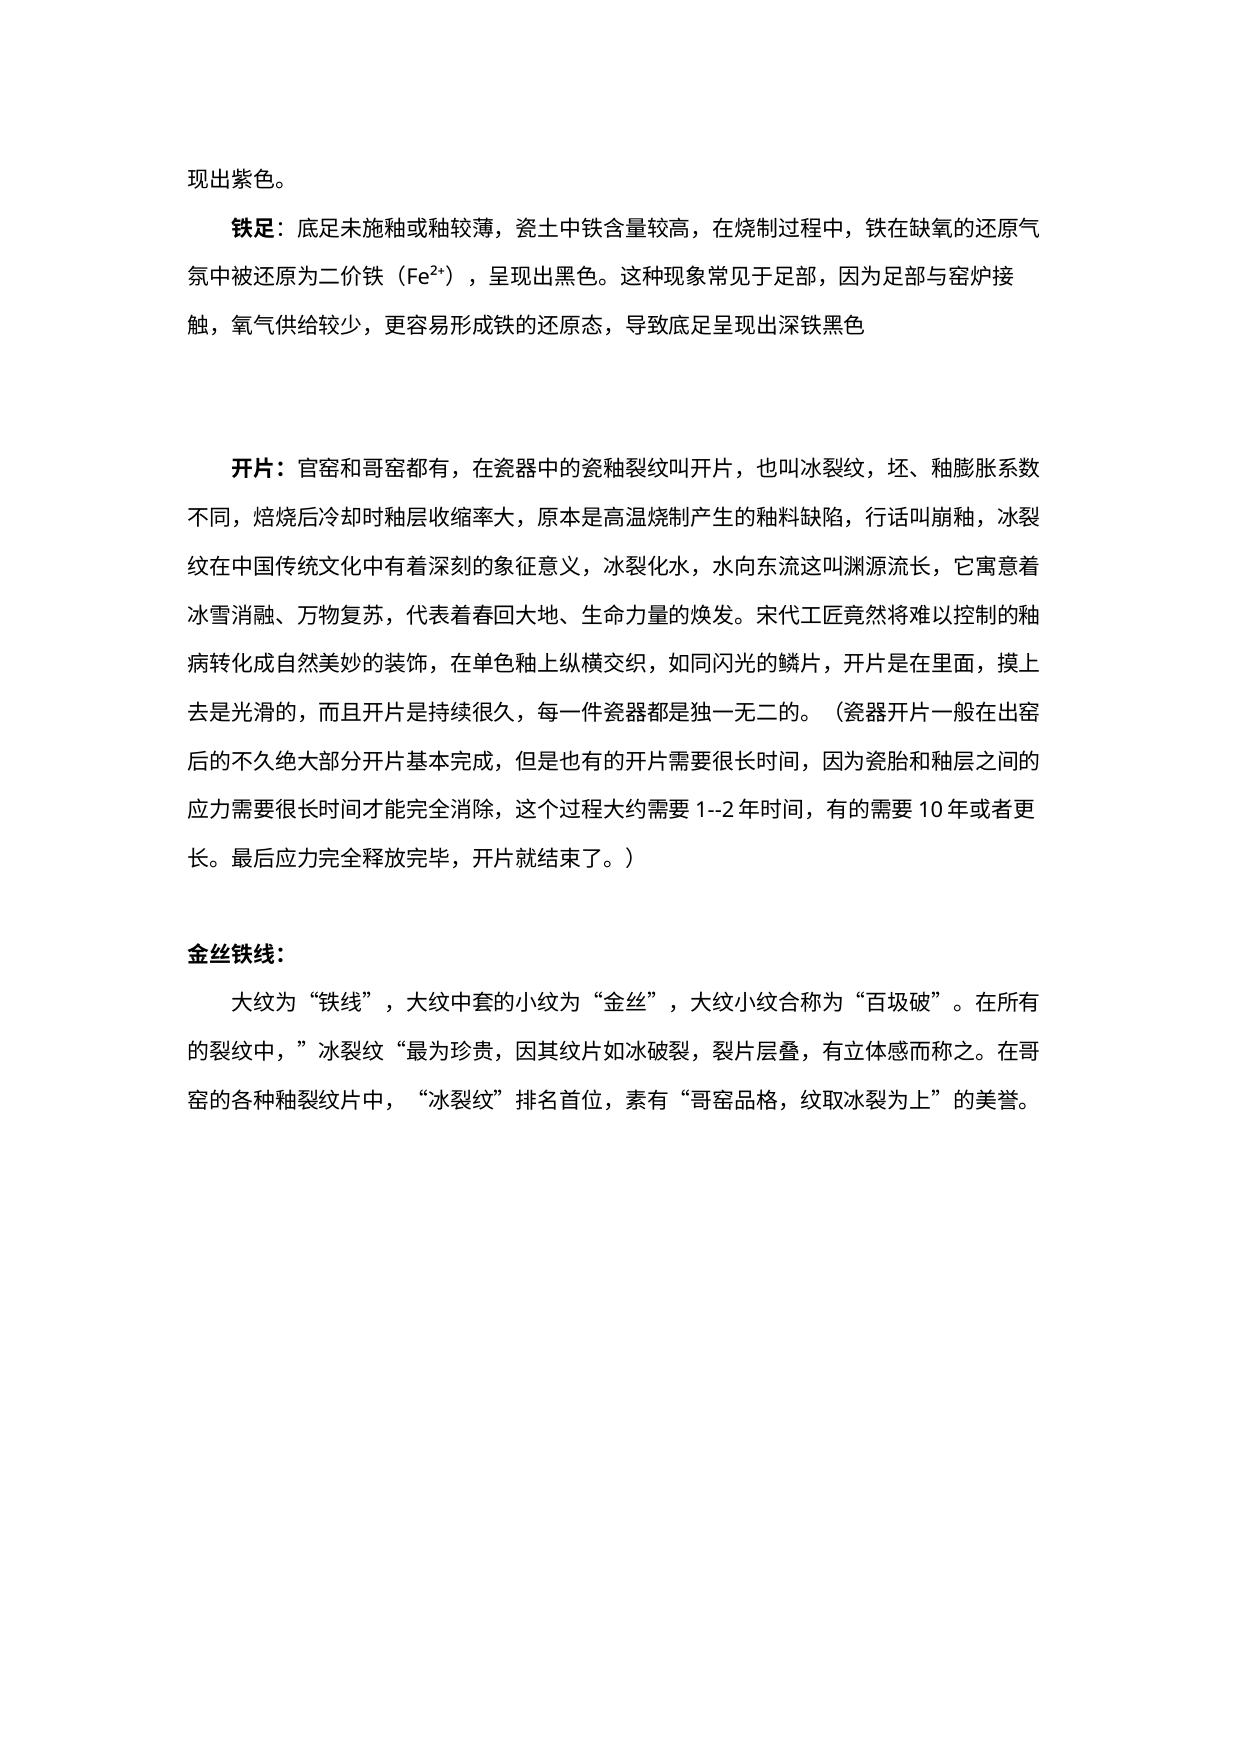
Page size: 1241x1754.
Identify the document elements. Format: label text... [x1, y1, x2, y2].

text 铁足：底足未施釉或釉较薄，瓷土中铁含量较高，在烧制过程中，铁在缺氧的还原气氛中被还原为二价铁（Fe²⁺），呈现出黑色。这种现象常见于足部，因为足部与窑炉接触，氧气供给较少，更容易形成铁的还原态，导致底足呈现出深铁黑色 [187, 210, 1053, 340]
text 大纹为“铁线”，大纹中套的小纹为“金丝”，大纹小纹合称为“百圾破”。在所有的裂纹中，”冰裂纹“最为珍贵，因其纹片如冰破裂，裂片层叠，有立体感而称之。在哥窑的各种釉裂纹片中，“冰裂纹”排名首位，素有“哥窑品格，纹取冰裂为上”的美誉。 [187, 985, 1053, 1115]
text 开片：官窑和哥窑都有，在瓷器中的瓷釉裂纹叫开片，也叫冰裂纹，坯、釉膨胀系数不同，焙烧后冷却时釉层收缩率大，原本是高温烧制产生的釉料缺陷，行话叫崩釉，冰裂纹在中国传统文化中有着深刻的象征意义，冰裂化水，水向东流这叫渊源流长，它寓意着冰雪消融、万物复苏，代表着春回大地、生命力量的焕发。宋代工匠竟然将难以控制的釉病转化成自然美妙的装饰，在单色釉上纵横交织，如同闪光的鳞片，开片是在里面，摸上去是光滑的，而且开片是持续很久，每一件瓷器都是独一无二的。（瓷器开片一般在出窑后的不久绝大部分开片基本完成，但是也有的开片需要很长时间，因为瓷胎和釉层之间的应力需要很长时间才能完全消除，这个过程大约需要1--2年时间，有的需要10年或者更长。最后应力完全释放完毕，开片就结束了。） [187, 451, 1053, 873]
text 金丝铁线： [187, 937, 1053, 969]
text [187, 162, 1053, 194]
